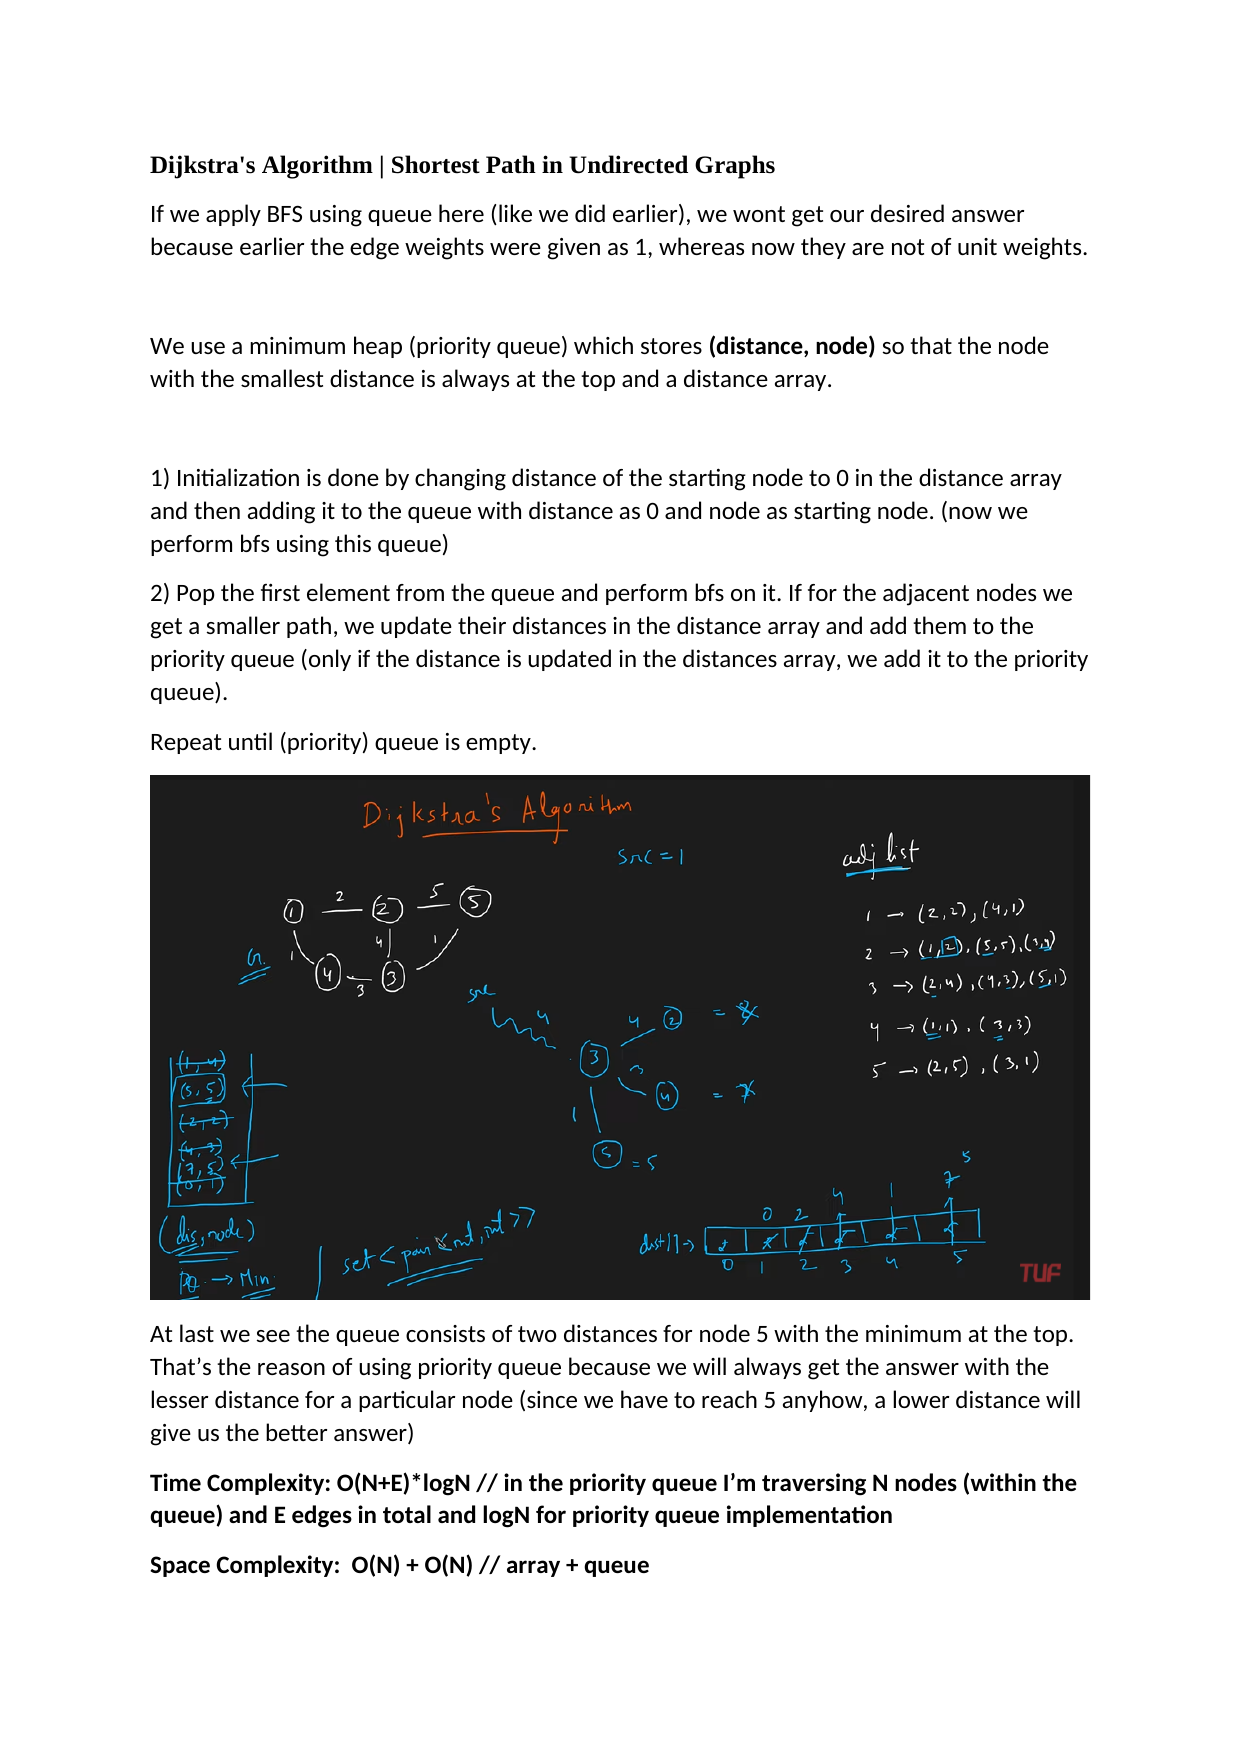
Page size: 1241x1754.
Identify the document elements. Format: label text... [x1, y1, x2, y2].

picture [150, 775, 1091, 1300]
text Time Complexity: O(N+E)*logN // in the priority queue I’m traversing N nodes (within the queue) and E edges in total and logN for priority queue implementation [150, 1467, 1090, 1530]
text 1) Initialization is done by changing distance of the starting node to 0 in the distance array and then adding it to the queue with distance as 0 and node as starting node. (now we perform bfs using this queue) [150, 462, 1090, 558]
text Repeat until (priority) queue is empty. [150, 726, 1090, 756]
text We use a minimum heap (priority queue) which stores (distance, node) so that the node with the smallest distance is always at the top and a distance array. [150, 330, 1090, 393]
text At last we see the queue consists of two distances for node 5 with the minimum at the top. That’s the reason of using priority queue because we will always get the answer with the lesser distance for a particular node (since we have to reach 5 anyhow, a lower distance will give us the better answer) [150, 1318, 1090, 1448]
text 2) Pop the first element from the queue and perform bfs on it. If for the adjacent nodes we get a smaller path, we update their distances in the distance array and add them to the priority queue (only if the distance is updated in the distances array, we add it to the priority queue). [150, 577, 1090, 707]
text If we apply BFS using queue here (like we did earlier), we wont get our desired answer because earlier the edge weights were given as 1, whereas now they are not of unit weights. [150, 198, 1090, 261]
text Dijkstra's Algorithm | Shortest Path in Undirected Graphs [150, 150, 1090, 179]
text Space Complexity: O(N) + O(N) // array + queue [150, 1549, 1090, 1580]
